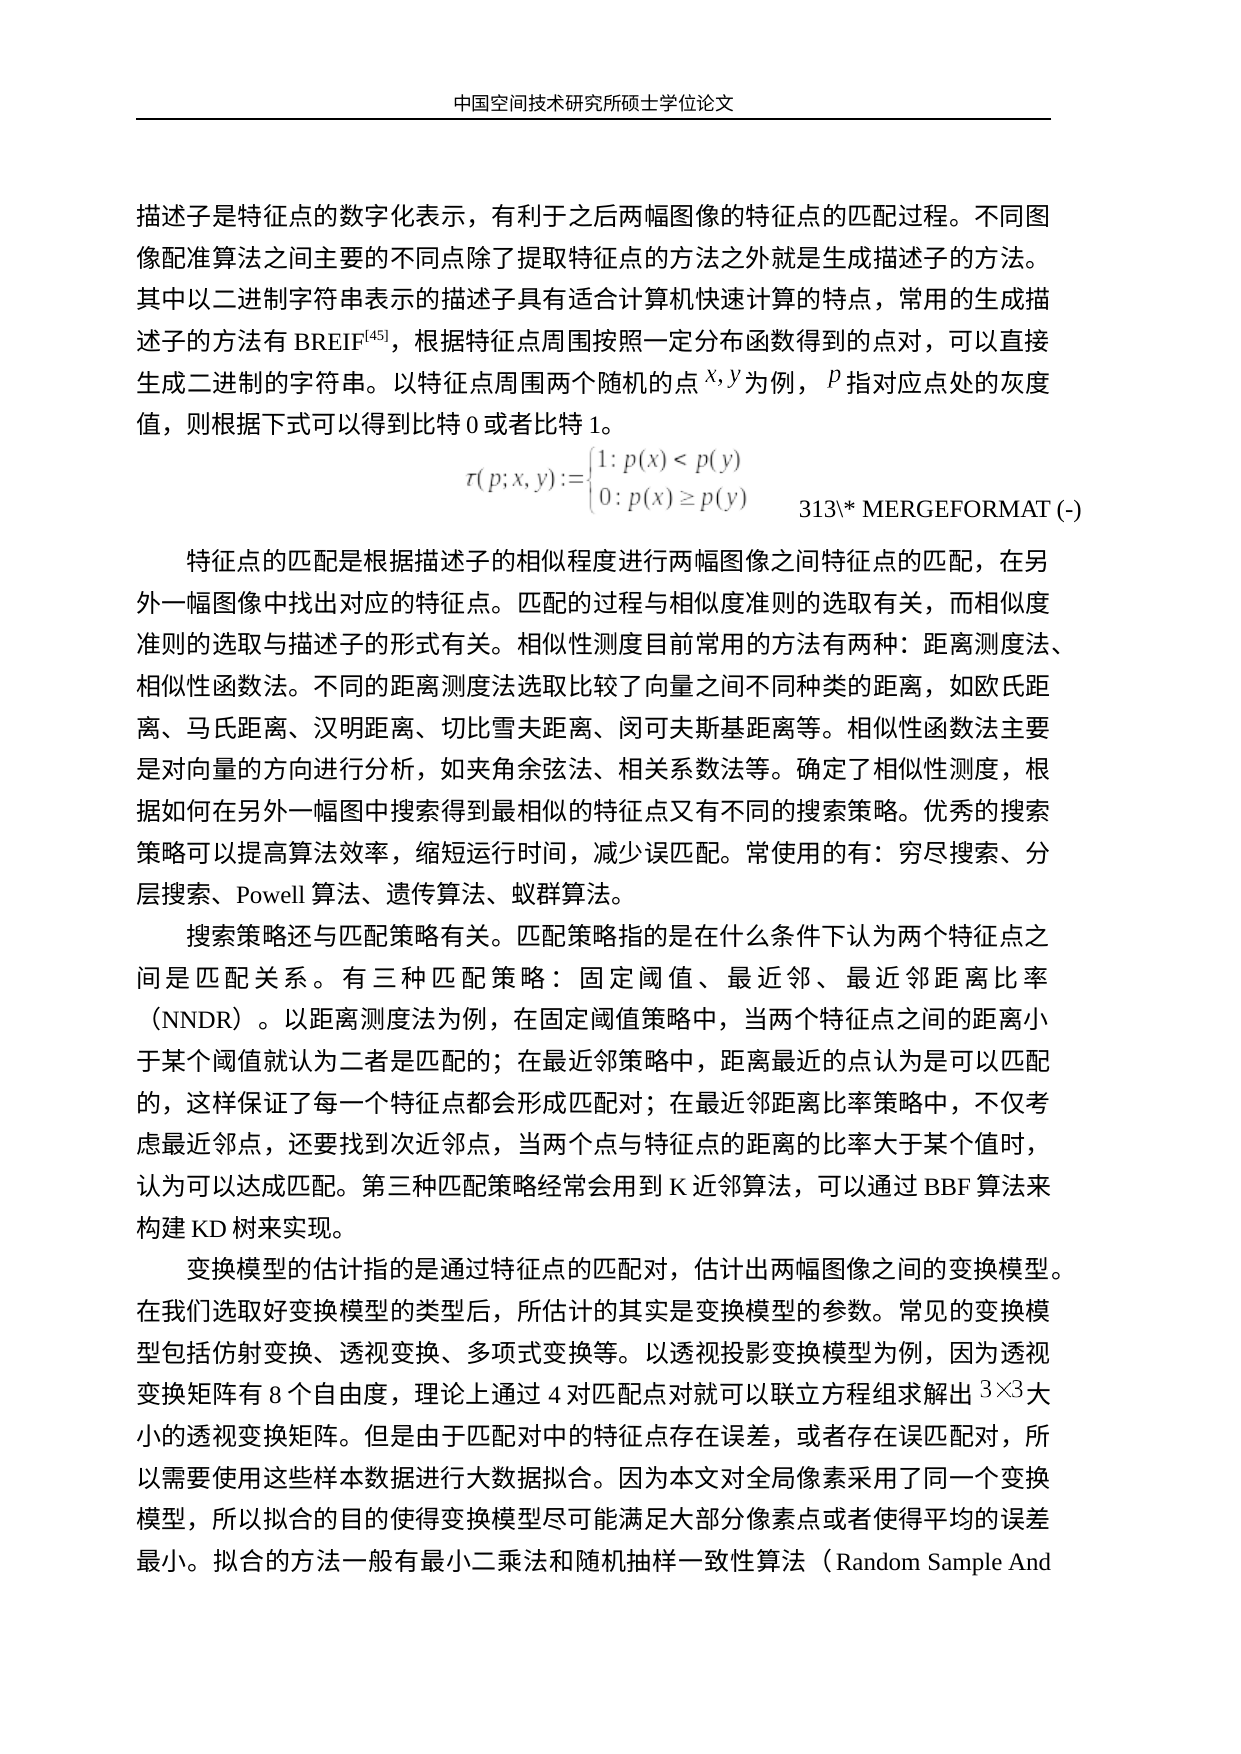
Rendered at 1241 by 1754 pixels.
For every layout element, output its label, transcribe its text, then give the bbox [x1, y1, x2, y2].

text 搜索策略还与匹配策略有关。匹配策略指的是在什么条件下认为两个特征点之间是匹配关系。有三种匹配策略：固定阈值、最近邻、最近邻距离比率（NNDR）。以距离测度法为例，在固定阈值策略中，当两个特征点之间的距离小于某个阈值就认为二者是匹配的；在最近邻策略中，距离最近的点认为是可以匹配的，这样保证了每一个特征点都会形成匹配对；在最近邻距离比率策略中，不仅考虑最近邻点，还要找到次近邻点，当两个点与特征点的距离的比率大于某个值时，认为可以达成匹配。第三种匹配策略经常会用到K近邻算法，可以通过BBF算法来构建KD树来实现。 [136, 912, 1051, 1245]
text 特征点的匹配是根据描述子的相似程度进行两幅图像之间特征点的匹配，在另外一幅图像中找出对应的特征点。匹配的过程与相似度准则的选取有关，而相似度准则的选取与描述子的形式有关。相似性测度目前常用的方法有两种：距离测度法、相似性函数法。不同的距离测度法选取比较了向量之间不同种类的距离，如欧氏距离、马氏距离、汉明距离、切比雪夫距离、闵可夫斯基距离等。相似性函数法主要是对向量的方向进行分析，如夹角余弦法、相关系数法等。确定了相似性测度，根据如何在另外一幅图中搜索得到最相似的特征点又有不同的搜索策略。优秀的搜索策略可以提高算法效率，缩短运行时间，减少误匹配。常使用的有：穷尽搜索、分层搜索、Powell 算法、遗传算法、蚁群算法。 [136, 537, 1051, 912]
